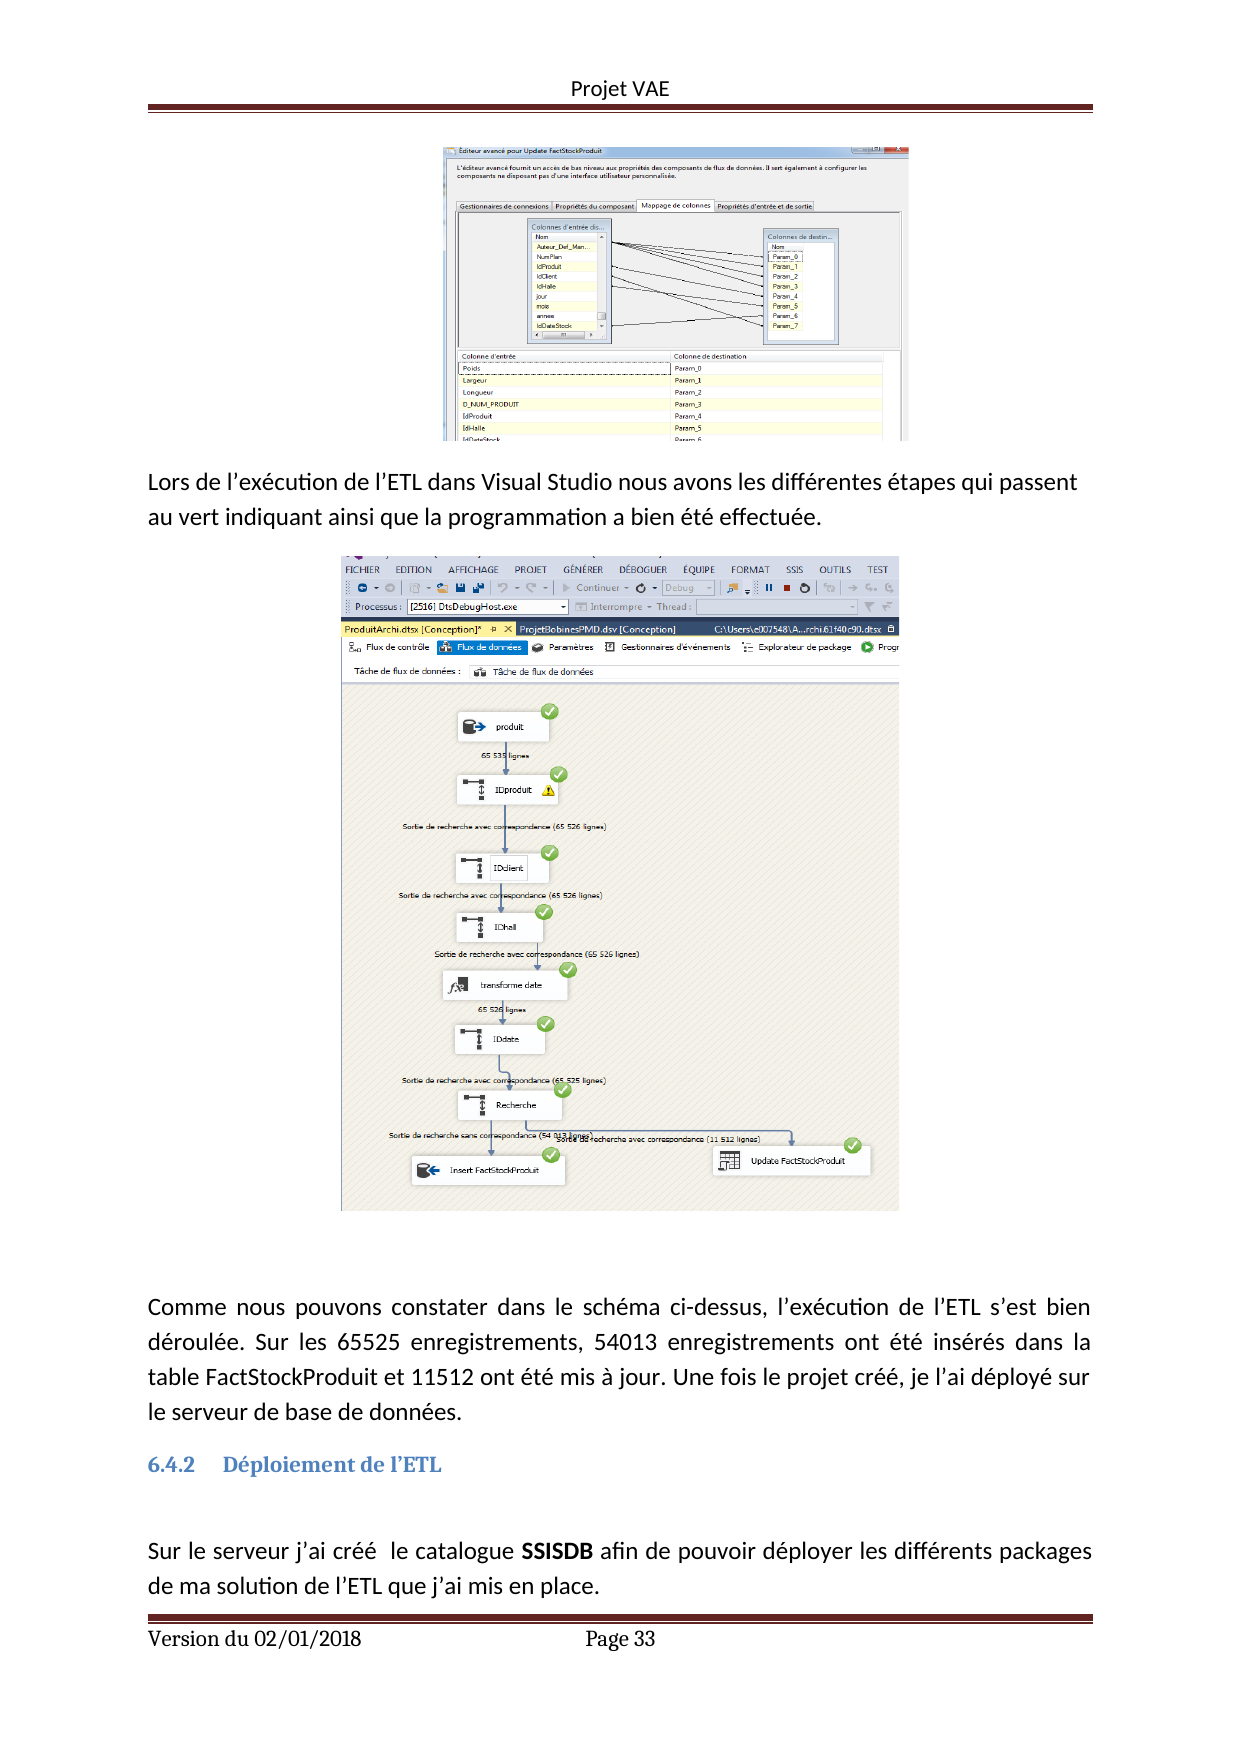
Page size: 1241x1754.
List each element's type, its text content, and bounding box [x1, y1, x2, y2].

subtitle Déploiement de l’ETL [148, 1452, 1093, 1478]
text Comme nous pouvons constater dans le schéma ci-dessus, l’exécution de l’ETL s’est bien déroulée. Sur les 65525 enregistrements, 54013 enregistrements ont été insérés dans la table FactStockProduit et 11512 ont été mis à jour. Une fois le projet créé, je l’ai déployé sur le serveur de base de données. [148, 1291, 1093, 1427]
picture [442, 147, 909, 441]
text Lors de l’exécution de l’ETL dans Visual Studio nous avons les différentes étapes qui passent au vert indiquant ainsi que la programmation a bien été effectuée. [148, 466, 1093, 531]
text Sur le serveur j’ai créé le catalogue SSISDB afin de pouvoir déployer les différents packages de ma solution de l’ETL que j’ai mis en place. [148, 1535, 1093, 1601]
picture [341, 556, 900, 1211]
